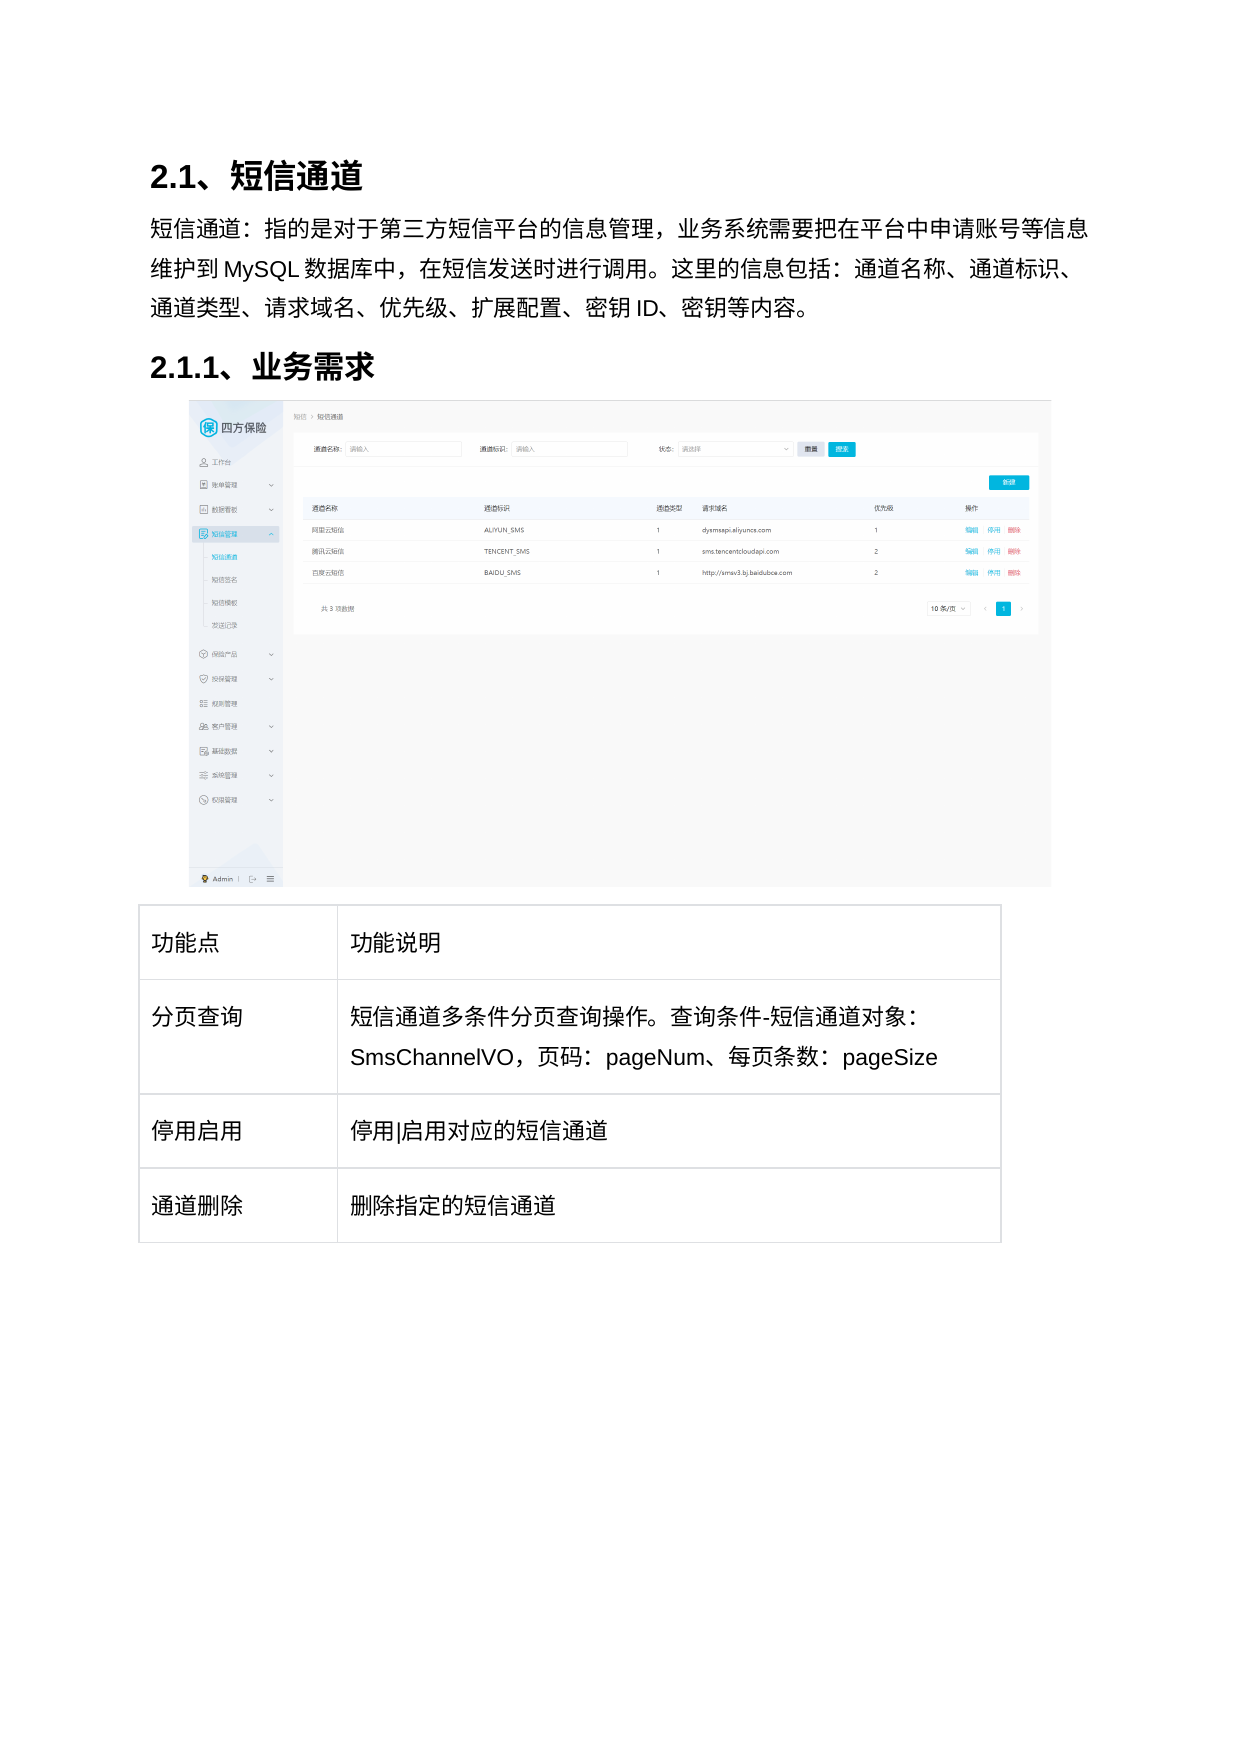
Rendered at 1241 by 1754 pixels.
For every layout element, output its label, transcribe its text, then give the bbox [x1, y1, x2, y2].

table_cell 删除指定的短信通道 [338, 1169, 1000, 1242]
table_header 功能说明 [338, 906, 1000, 979]
table_cell 停用启用 [140, 1095, 337, 1167]
table_cell 停用|启用对应的短信通道 [338, 1095, 1000, 1167]
table_header 功能点 [140, 906, 337, 979]
table_cell 分页查询 [140, 980, 337, 1093]
table_cell 通道删除 [140, 1169, 337, 1242]
text 短信通道：指的是对于第三方短信平台的信息管理，业务系统需要把在平台中申请账号等信息维护到MySQL数据库中，在短信发送时进行调用。这里的信息包括：通道名称、通道标识、通道类型、请求域名、优先级、扩展配置、密钥ID、密钥等内容。 [150, 211, 1090, 323]
picture [188, 400, 1052, 887]
table_cell 短信通道多条件分页查询操作。查询条件-短信通道对象：SmsChannelVO，页码：pageNum、每页条数：pageSize [338, 980, 1000, 1093]
